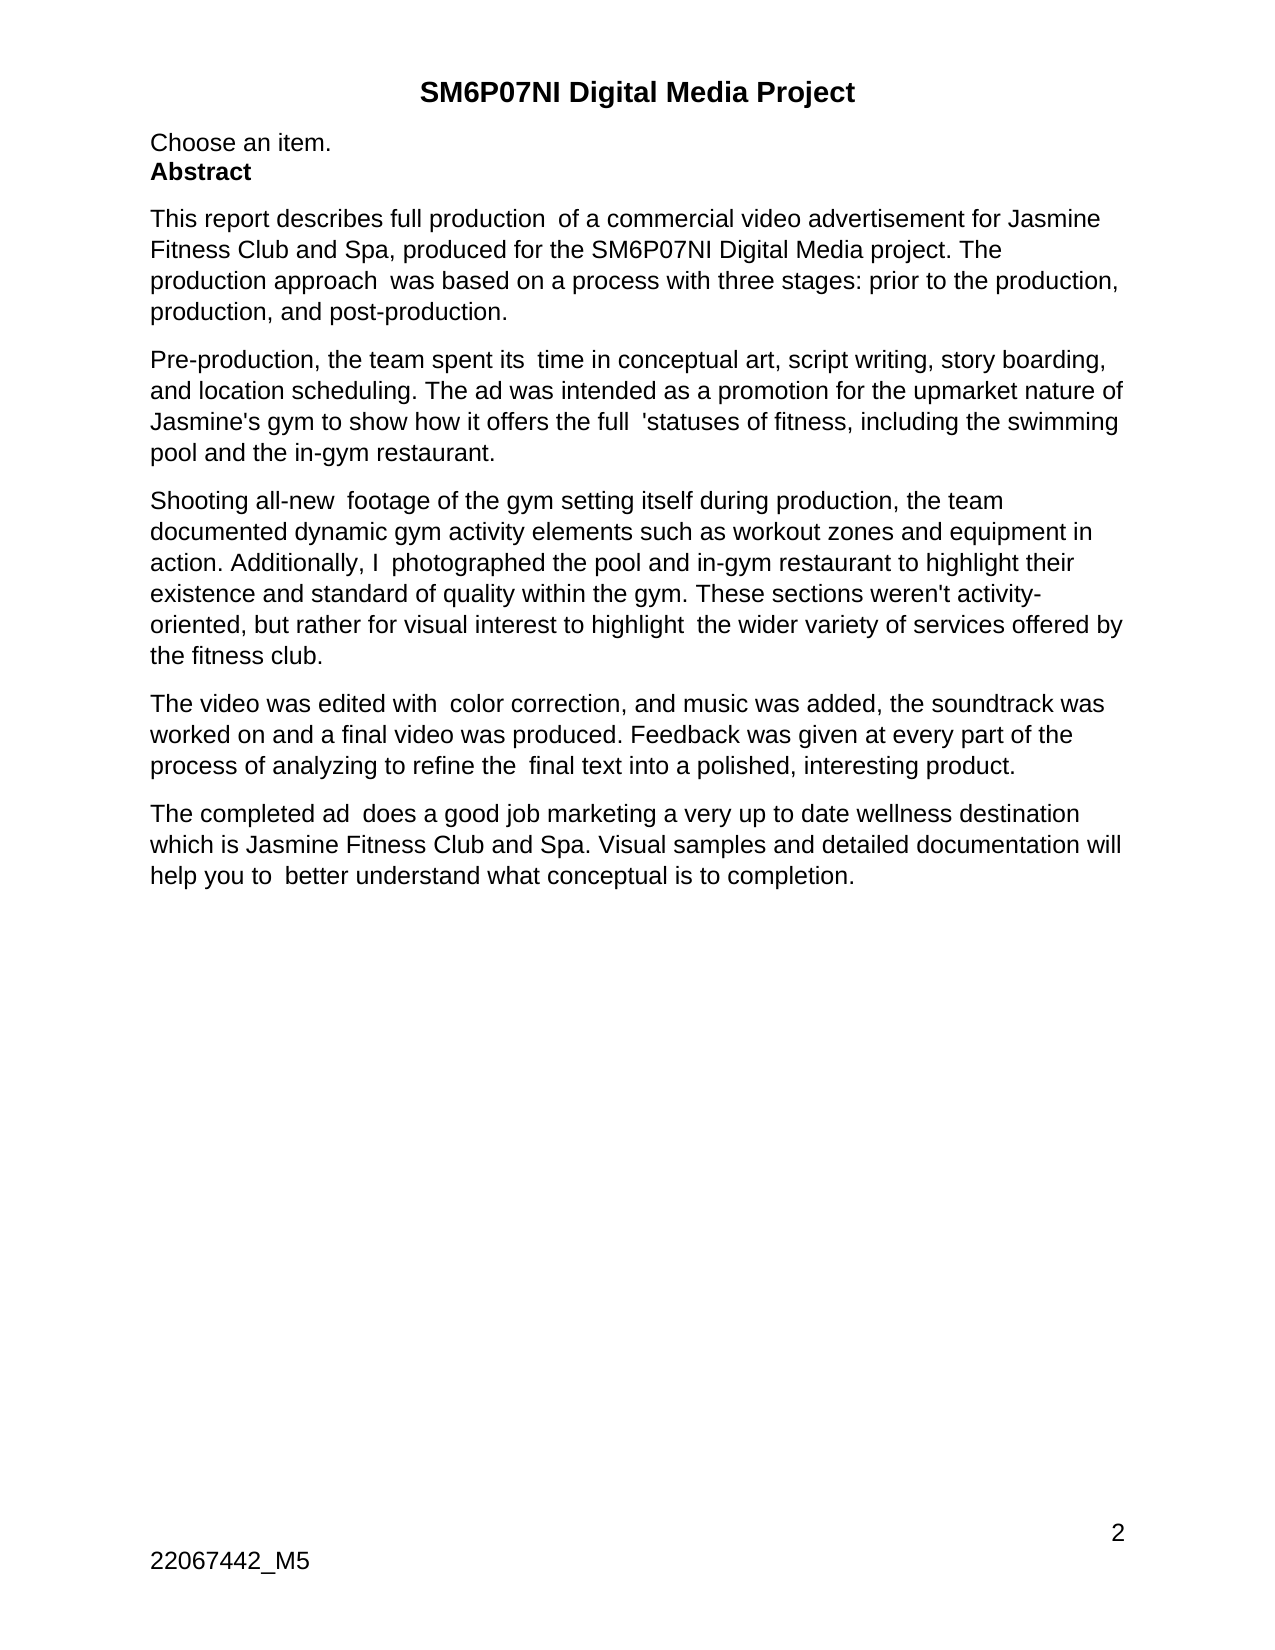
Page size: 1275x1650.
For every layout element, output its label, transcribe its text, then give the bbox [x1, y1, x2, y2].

text Shooting all-new footage of the gym setting itself during production, the team documented dynamic gym activity elements such as workout zones and equipment in action. Additionally, I photographed the pool and in-gym restaurant to highlight their existence and standard of quality within the gym. These sections weren't activity-oriented, but rather for visual interest to highlight the wider variety of services offered by the fitness club. [150, 486, 1125, 670]
text Abstract [150, 157, 1125, 185]
text The completed ad does a good job marketing a very up to date wellness destination which is Jasmine Fitness Club and Spa. Visual samples and detailed documentation will help you to better understand what conceptual is to completion. [150, 799, 1125, 889]
text The video was edited with color correction, and music was added, the soundtrack was worked on and a final video was produced. Feedback was given at every part of the process of analyzing to refine the final text into a polished, interesting product. [150, 689, 1125, 780]
text Pre-production, the team spent its time in conceptual art, script writing, story boarding, and location scheduling. The ad was intended as a promotion for the upmarket nature of Jasmine's gym to show how it offers the full 'statuses of fitness, including the swimming pool and the in-gym restaurant. [150, 345, 1125, 467]
text This report describes full production of a commercial video advertisement for Jasmine Fitness Club and Spa, produced for the SM6P07NI Digital Media project. The production approach was based on a process with three stages: prior to the production, production, and post-production. [150, 204, 1125, 326]
